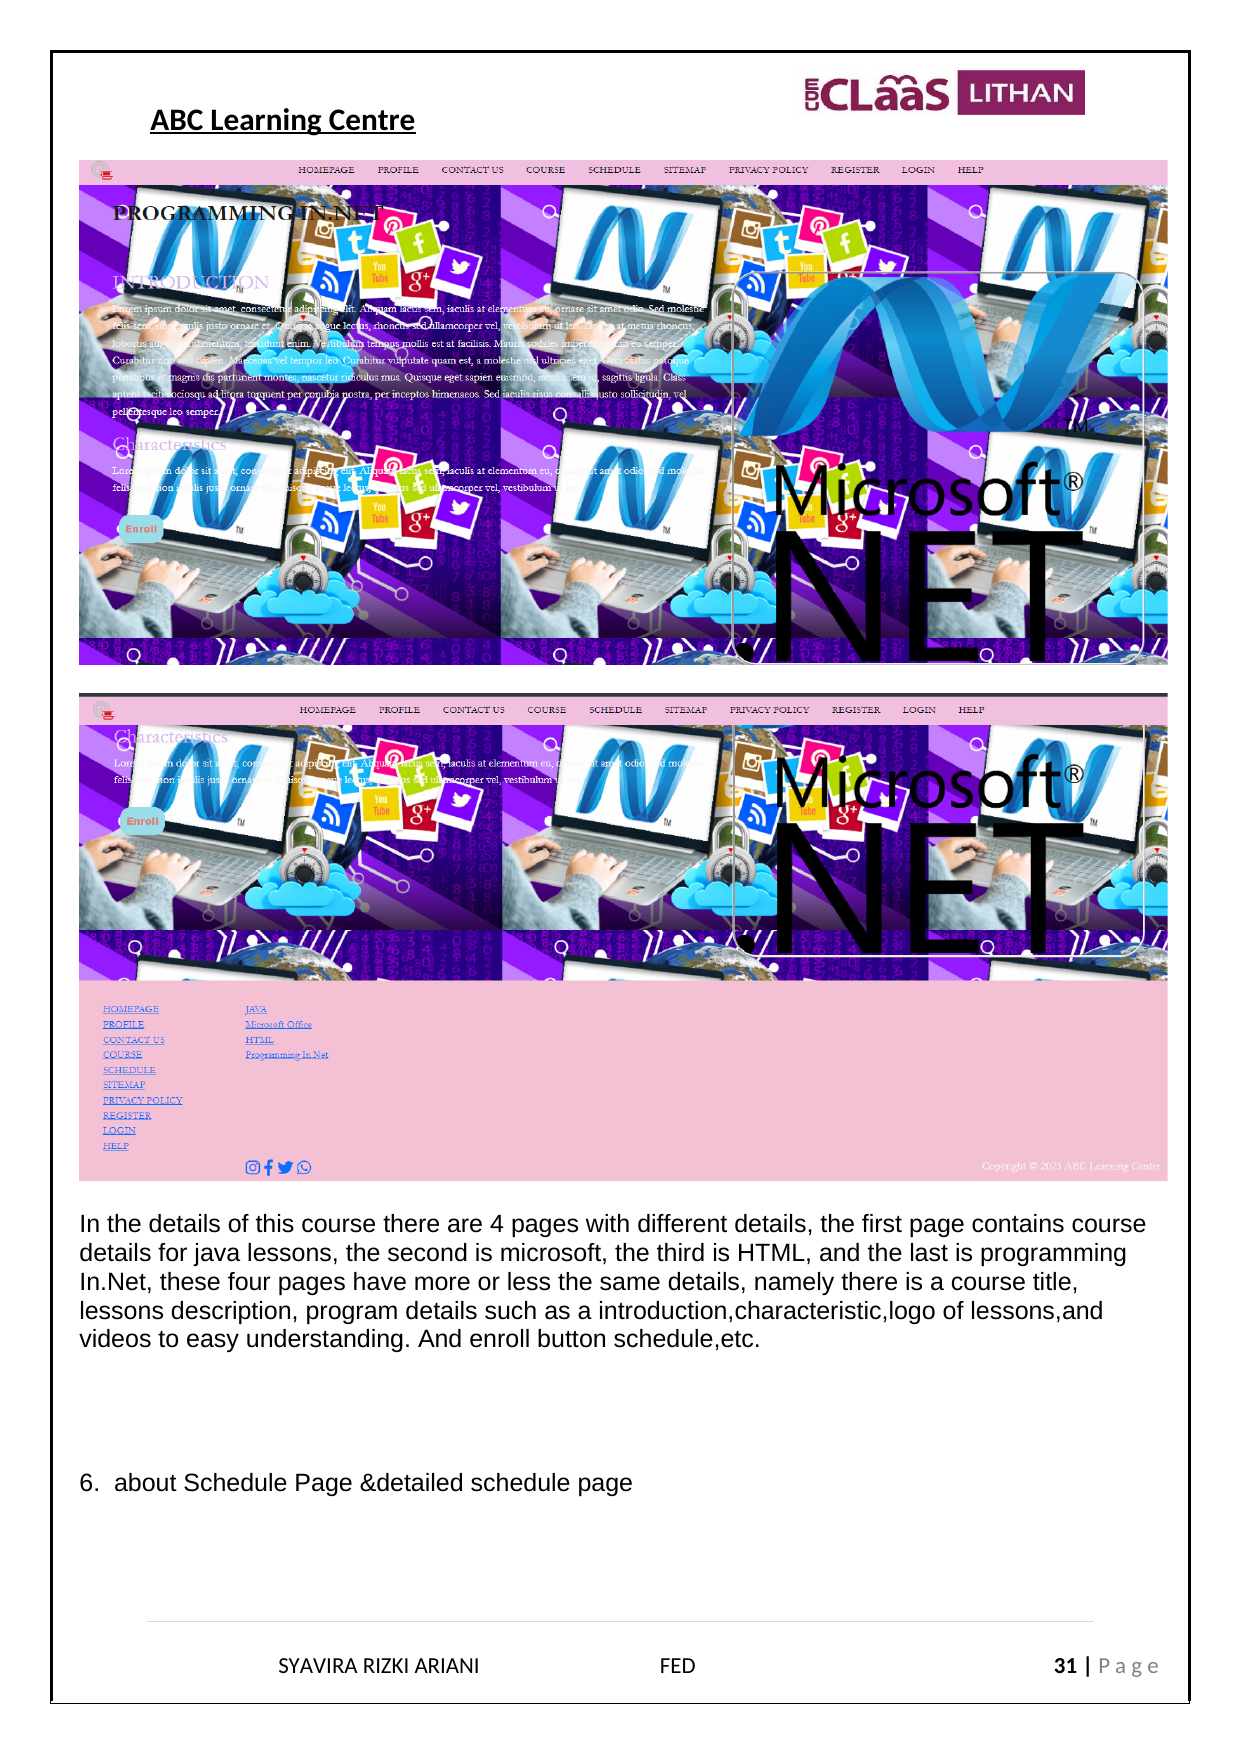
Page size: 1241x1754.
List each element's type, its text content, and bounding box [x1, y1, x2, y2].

picture [79, 160, 1168, 665]
picture [150, 70, 1095, 132]
picture [157, 114, 162, 122]
picture [79, 693, 1168, 1181]
text 6. about Schedule Page &detailed schedule page [79, 1468, 1167, 1497]
text In the details of this course there are 4 pages with different details, the first page contains course details for java lessons, the second is microsoft, the third is HTML, and the last is programming In.Net, these four pages have more or less the same details, namely there is a course title, lessons description, program details such as a introduction,characteristic,logo of lessons,and videos to easy understanding. And enroll button schedule,etc. [79, 1209, 1167, 1353]
